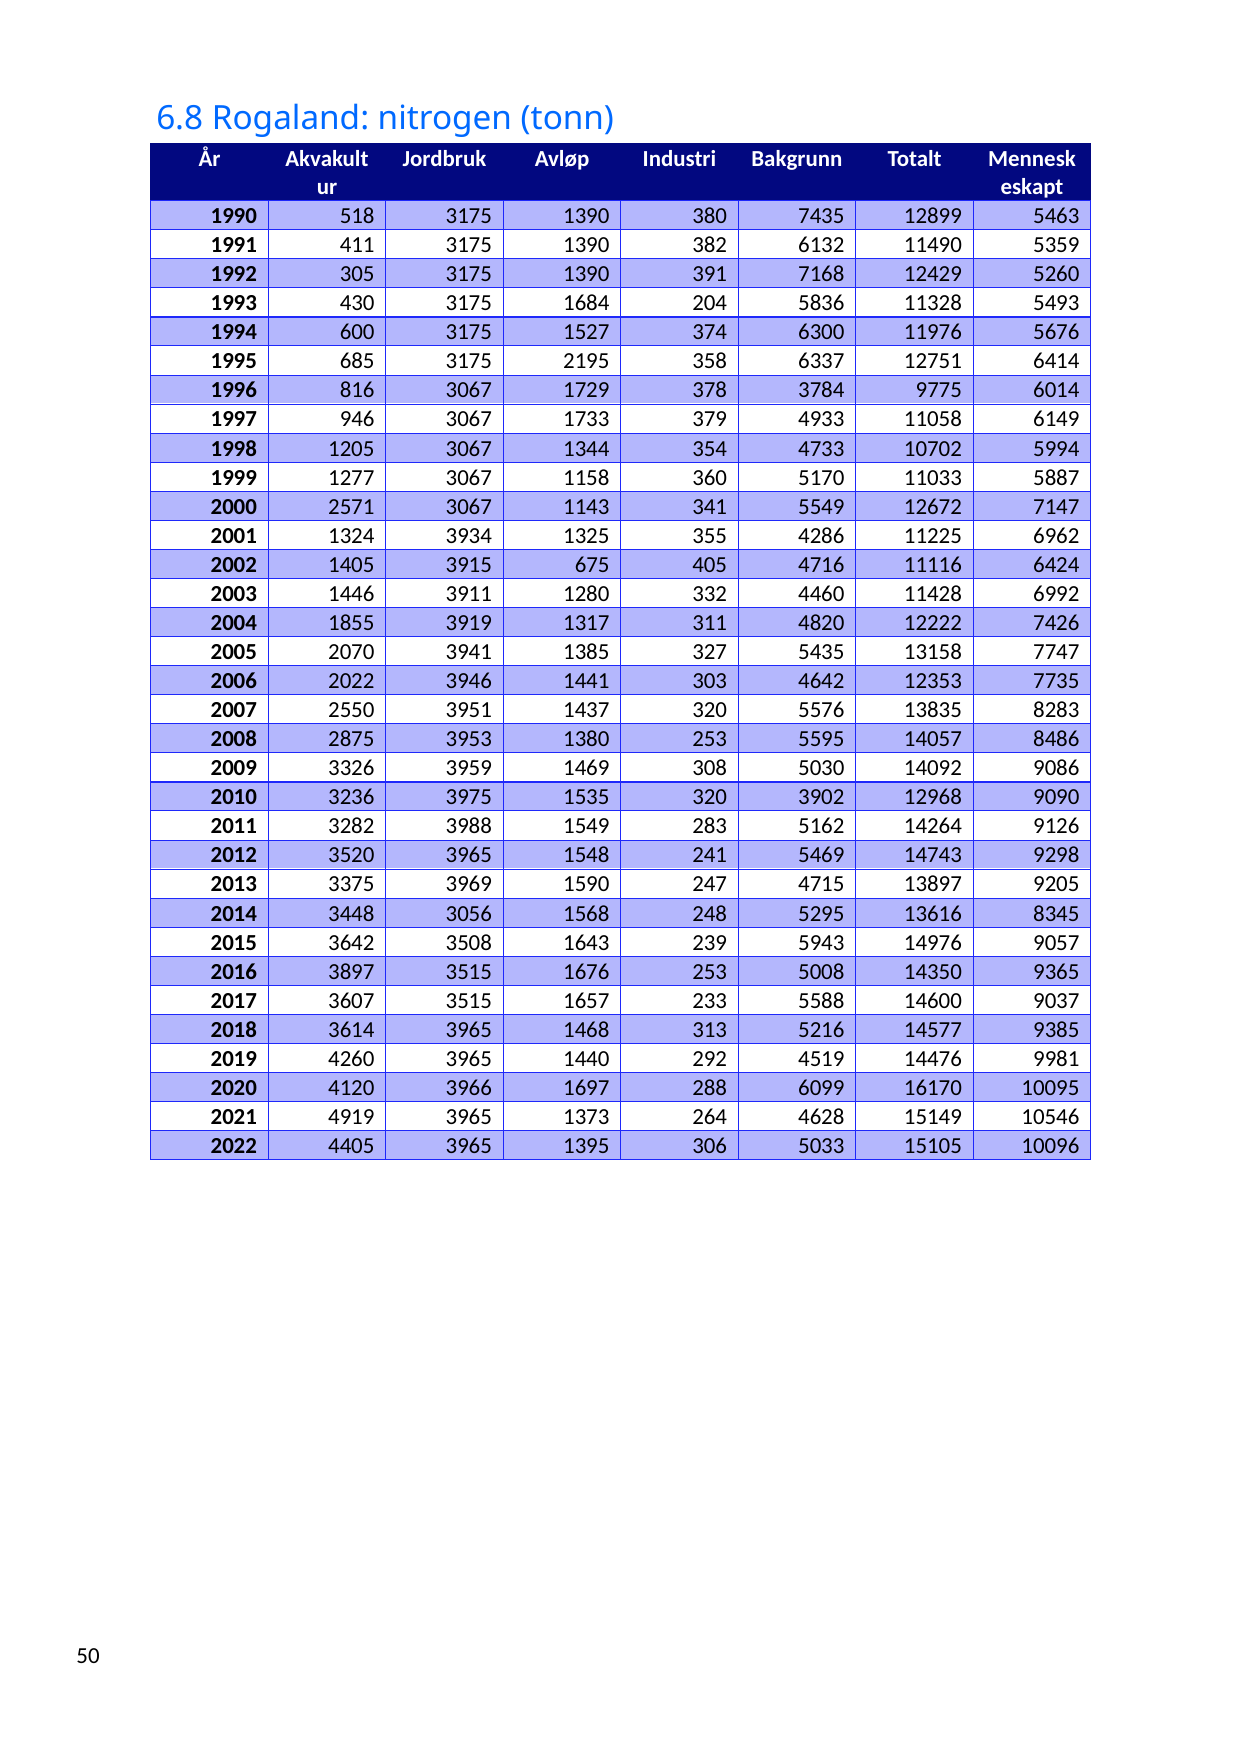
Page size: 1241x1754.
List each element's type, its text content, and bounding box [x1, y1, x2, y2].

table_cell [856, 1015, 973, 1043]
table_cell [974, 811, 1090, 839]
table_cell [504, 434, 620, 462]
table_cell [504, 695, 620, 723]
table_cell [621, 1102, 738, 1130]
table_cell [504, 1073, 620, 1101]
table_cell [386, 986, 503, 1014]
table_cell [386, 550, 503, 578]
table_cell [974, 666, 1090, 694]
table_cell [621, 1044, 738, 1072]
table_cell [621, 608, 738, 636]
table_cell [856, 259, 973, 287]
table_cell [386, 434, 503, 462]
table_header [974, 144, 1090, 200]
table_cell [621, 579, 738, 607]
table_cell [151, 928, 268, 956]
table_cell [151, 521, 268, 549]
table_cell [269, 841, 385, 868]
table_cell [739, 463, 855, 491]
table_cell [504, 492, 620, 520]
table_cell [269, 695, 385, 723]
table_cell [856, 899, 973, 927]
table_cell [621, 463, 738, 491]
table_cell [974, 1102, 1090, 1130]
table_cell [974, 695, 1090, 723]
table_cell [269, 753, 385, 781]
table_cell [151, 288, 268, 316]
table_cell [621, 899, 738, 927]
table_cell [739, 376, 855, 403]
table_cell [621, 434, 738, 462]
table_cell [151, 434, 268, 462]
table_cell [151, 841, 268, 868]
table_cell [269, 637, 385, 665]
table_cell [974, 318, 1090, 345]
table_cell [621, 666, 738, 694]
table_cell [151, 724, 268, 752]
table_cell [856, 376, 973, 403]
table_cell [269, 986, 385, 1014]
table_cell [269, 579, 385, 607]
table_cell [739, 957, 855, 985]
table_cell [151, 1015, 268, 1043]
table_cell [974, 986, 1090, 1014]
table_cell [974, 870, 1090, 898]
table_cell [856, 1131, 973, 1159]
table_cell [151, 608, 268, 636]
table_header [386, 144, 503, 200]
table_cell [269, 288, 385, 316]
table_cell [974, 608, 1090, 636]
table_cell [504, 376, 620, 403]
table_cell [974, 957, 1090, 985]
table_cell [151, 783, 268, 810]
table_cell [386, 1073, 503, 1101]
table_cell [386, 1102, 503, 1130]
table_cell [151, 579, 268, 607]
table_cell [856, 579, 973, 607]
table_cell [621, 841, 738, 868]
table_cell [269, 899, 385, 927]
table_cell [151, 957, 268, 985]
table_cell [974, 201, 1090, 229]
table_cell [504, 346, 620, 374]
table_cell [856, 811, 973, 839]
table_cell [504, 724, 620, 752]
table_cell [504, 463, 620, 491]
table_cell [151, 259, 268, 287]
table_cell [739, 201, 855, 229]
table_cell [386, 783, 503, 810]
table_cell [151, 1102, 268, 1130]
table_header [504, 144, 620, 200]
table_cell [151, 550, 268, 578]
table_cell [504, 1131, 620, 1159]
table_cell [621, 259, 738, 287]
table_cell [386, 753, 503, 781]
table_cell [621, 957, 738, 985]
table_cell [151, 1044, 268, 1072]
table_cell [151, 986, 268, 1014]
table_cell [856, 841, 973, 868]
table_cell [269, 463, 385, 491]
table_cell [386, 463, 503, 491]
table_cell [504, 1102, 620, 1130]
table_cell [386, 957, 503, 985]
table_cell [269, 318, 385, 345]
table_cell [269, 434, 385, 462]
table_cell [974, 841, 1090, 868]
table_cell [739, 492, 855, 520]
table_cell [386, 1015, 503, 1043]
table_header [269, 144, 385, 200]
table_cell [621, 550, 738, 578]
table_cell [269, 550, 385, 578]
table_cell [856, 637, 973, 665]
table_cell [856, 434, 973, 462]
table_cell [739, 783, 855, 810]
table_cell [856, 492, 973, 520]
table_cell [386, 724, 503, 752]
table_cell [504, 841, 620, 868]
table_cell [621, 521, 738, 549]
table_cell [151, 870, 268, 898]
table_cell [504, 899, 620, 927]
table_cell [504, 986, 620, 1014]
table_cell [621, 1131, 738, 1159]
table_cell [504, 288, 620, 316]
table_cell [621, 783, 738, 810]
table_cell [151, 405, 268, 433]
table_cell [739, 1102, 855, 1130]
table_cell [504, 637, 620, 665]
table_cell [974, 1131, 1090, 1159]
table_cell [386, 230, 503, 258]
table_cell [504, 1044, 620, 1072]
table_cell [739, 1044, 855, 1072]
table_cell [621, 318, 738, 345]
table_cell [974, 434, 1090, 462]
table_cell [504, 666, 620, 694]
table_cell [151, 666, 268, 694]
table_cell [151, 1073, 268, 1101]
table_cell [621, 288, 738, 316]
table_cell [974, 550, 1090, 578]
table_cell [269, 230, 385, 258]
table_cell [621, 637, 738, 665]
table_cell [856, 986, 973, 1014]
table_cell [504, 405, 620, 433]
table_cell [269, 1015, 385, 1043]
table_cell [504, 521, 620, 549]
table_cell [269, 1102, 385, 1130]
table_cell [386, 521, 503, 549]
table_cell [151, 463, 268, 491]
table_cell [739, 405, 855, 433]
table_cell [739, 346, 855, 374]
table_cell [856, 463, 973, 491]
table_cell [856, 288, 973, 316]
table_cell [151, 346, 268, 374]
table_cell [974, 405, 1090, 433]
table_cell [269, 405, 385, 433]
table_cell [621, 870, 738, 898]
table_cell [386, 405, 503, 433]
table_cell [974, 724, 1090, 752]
subtitle Rogaland: nitrogen (tonn) [156, 94, 1090, 139]
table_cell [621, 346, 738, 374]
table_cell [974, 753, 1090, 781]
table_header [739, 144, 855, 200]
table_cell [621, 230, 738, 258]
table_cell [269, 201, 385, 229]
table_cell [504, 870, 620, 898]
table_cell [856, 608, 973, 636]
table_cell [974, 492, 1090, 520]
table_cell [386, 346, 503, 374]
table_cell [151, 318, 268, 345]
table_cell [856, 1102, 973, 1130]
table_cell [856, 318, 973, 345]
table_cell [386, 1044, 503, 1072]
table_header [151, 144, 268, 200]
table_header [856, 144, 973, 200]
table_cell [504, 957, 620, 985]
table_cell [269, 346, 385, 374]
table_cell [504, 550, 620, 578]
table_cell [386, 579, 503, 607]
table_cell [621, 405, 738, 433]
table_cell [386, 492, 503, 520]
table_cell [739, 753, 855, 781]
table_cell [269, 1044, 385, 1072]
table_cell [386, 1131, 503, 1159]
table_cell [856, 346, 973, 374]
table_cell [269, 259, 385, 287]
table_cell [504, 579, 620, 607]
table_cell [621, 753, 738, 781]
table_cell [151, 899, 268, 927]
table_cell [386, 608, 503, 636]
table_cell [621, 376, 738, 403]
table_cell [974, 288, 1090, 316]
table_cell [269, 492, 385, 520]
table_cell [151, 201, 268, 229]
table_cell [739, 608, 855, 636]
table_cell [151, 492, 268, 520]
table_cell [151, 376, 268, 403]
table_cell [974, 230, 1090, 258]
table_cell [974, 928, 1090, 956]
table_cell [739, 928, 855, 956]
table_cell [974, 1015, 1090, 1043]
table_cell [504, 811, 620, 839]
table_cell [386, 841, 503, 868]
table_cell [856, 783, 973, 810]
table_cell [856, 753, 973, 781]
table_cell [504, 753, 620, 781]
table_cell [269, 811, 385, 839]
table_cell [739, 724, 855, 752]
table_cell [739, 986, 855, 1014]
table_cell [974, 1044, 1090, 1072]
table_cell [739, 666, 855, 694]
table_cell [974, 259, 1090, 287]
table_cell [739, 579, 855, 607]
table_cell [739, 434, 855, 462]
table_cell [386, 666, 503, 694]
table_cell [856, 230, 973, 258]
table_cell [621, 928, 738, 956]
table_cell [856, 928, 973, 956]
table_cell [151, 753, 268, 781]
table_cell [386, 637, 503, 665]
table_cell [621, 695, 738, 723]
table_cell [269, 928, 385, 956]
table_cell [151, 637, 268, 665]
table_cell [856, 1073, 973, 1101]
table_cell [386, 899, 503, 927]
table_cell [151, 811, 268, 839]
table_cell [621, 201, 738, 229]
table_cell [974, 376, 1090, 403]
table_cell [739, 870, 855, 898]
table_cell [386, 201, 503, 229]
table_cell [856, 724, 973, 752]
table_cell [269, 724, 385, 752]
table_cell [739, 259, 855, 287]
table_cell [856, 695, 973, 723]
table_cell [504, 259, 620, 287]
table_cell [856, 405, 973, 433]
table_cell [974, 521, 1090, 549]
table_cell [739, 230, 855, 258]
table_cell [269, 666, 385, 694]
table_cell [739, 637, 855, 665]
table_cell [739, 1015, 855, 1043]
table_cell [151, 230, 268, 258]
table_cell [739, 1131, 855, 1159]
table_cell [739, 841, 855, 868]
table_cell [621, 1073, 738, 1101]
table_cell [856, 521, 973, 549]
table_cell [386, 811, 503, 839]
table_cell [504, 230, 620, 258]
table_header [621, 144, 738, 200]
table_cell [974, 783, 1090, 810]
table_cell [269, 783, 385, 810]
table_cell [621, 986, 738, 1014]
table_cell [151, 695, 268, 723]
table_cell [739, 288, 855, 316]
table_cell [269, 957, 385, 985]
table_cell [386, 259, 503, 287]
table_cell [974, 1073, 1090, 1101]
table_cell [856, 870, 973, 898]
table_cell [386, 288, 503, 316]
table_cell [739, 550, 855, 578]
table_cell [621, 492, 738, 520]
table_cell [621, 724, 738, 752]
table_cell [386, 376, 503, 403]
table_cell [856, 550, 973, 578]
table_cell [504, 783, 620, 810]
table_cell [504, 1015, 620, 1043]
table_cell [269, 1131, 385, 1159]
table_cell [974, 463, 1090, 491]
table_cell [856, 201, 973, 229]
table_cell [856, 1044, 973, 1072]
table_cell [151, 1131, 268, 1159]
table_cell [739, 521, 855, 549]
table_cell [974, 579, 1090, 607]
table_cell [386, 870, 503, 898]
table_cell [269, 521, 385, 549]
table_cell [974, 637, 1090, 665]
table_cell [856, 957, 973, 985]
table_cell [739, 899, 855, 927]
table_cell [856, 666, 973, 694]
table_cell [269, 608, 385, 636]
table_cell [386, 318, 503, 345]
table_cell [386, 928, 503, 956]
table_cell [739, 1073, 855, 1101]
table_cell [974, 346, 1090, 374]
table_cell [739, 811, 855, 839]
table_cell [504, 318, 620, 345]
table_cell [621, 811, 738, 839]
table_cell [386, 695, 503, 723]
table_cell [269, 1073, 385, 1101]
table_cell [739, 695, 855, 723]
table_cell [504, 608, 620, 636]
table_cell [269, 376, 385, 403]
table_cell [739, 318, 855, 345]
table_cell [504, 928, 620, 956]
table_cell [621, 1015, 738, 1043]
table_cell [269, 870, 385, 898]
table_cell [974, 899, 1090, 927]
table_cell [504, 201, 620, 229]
